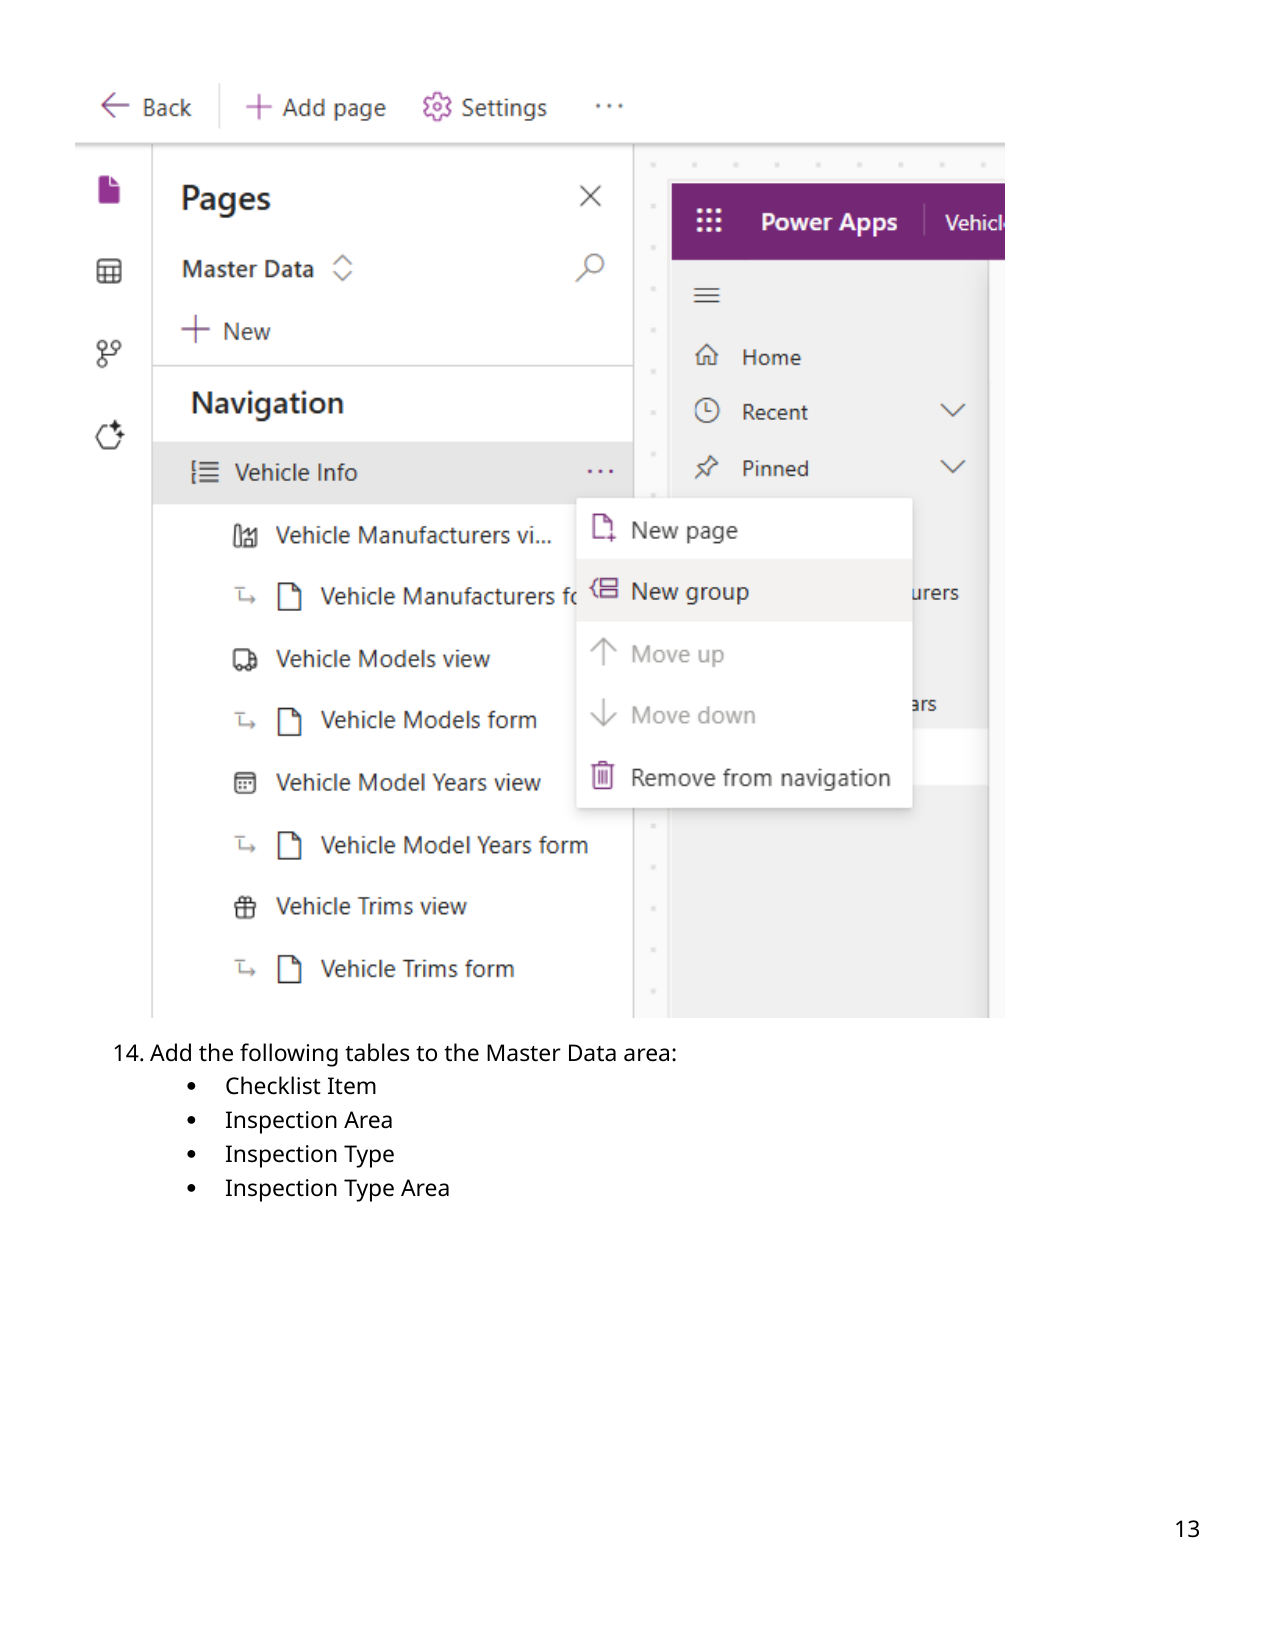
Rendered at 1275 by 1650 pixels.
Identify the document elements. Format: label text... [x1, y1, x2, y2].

list Inspection Type [187, 1138, 1200, 1169]
list Add the following tables to the Master Data area: [112, 1036, 1200, 1068]
list Checklist Item [187, 1070, 1200, 1101]
picture [75, 75, 1005, 1018]
list Inspection Type Area [187, 1171, 1200, 1203]
list Inspection Area [187, 1104, 1200, 1135]
